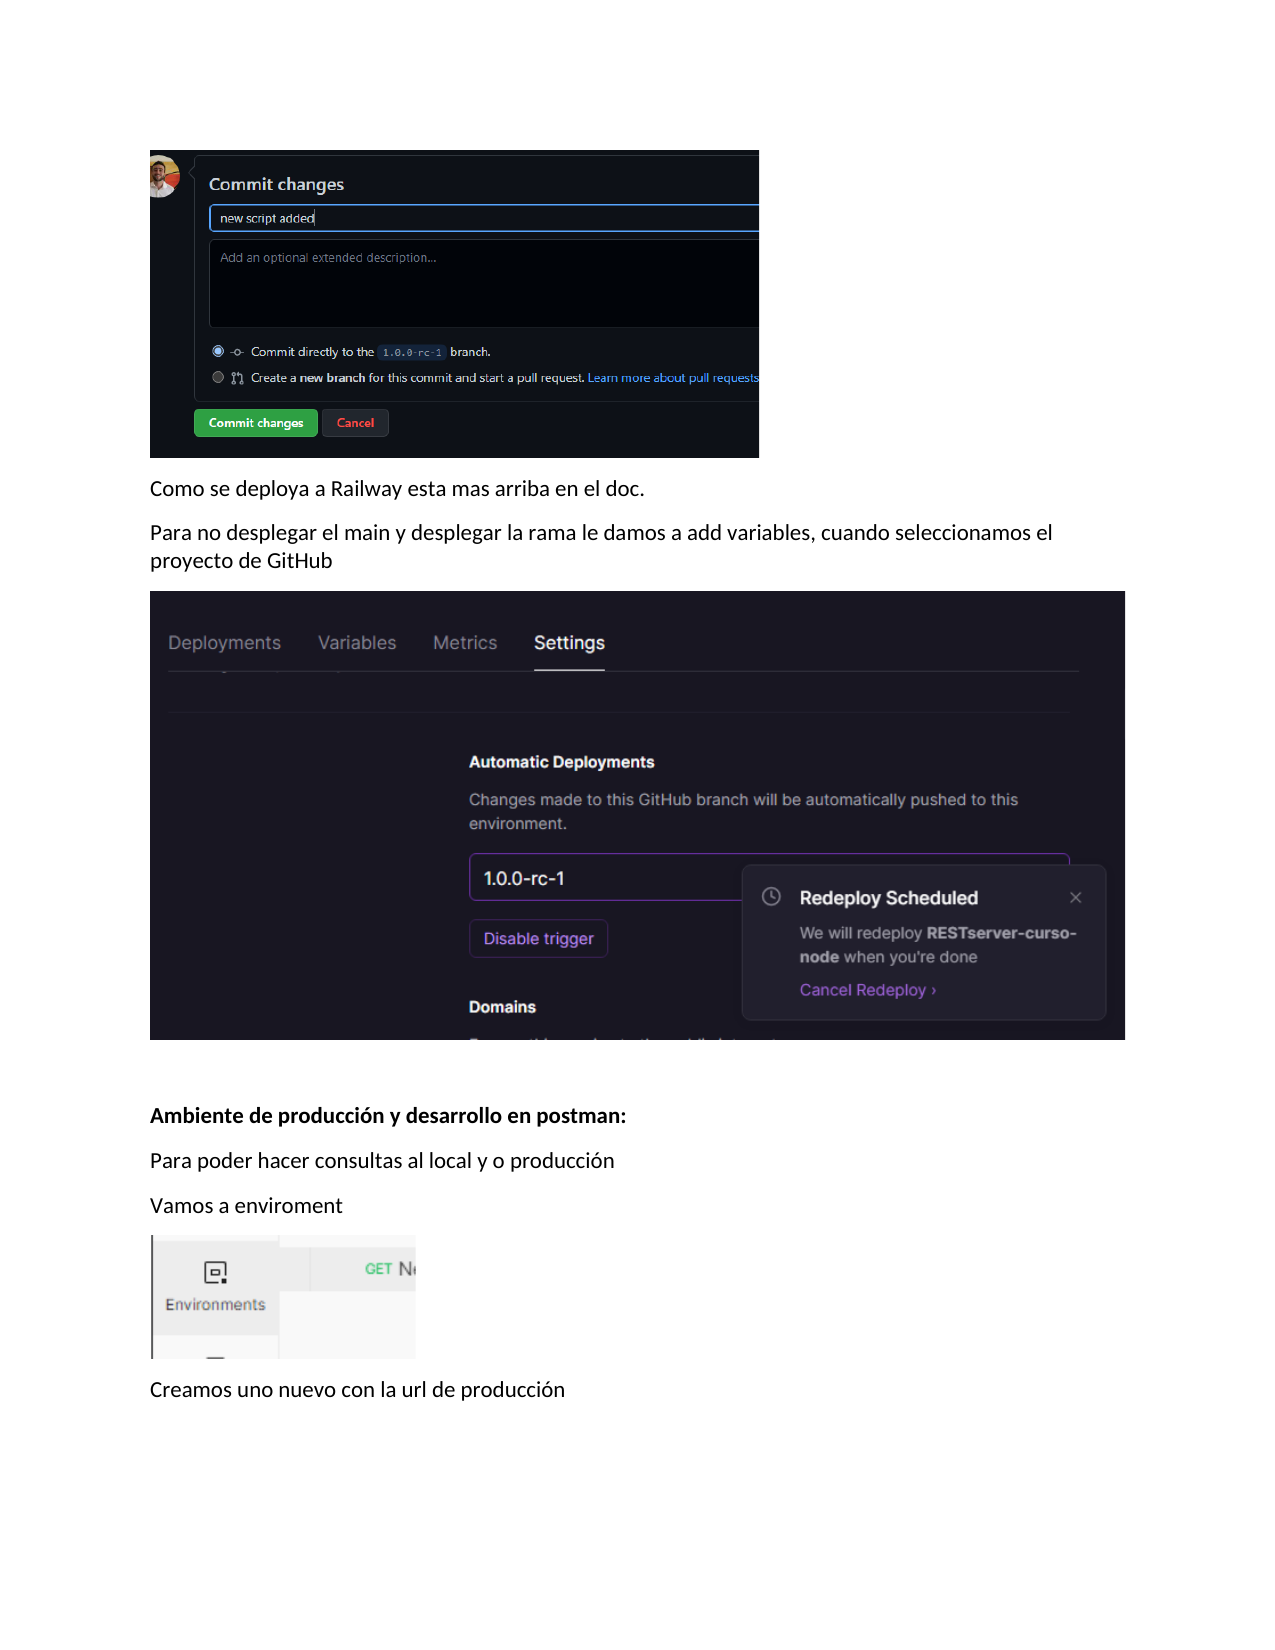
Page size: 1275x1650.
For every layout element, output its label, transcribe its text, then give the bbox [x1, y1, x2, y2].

picture [150, 1235, 416, 1359]
text Para poder hacer consultas al local y o producción [150, 1146, 1125, 1174]
picture [150, 150, 760, 458]
text Creamos uno nuevo con la url de producción [150, 1376, 1125, 1403]
text Para no desplegar el main y desplegar la rama le damos a add variables, cuando seleccionamos el proyecto de GitHub [150, 518, 1125, 574]
text Como se deploya a Railway esta mas arriba en el doc. [150, 474, 1125, 502]
picture [150, 591, 1125, 1040]
text Vamos a enviroment [150, 1191, 1125, 1219]
text Ambiente de producción y desarrollo en postman: [150, 1101, 1125, 1129]
